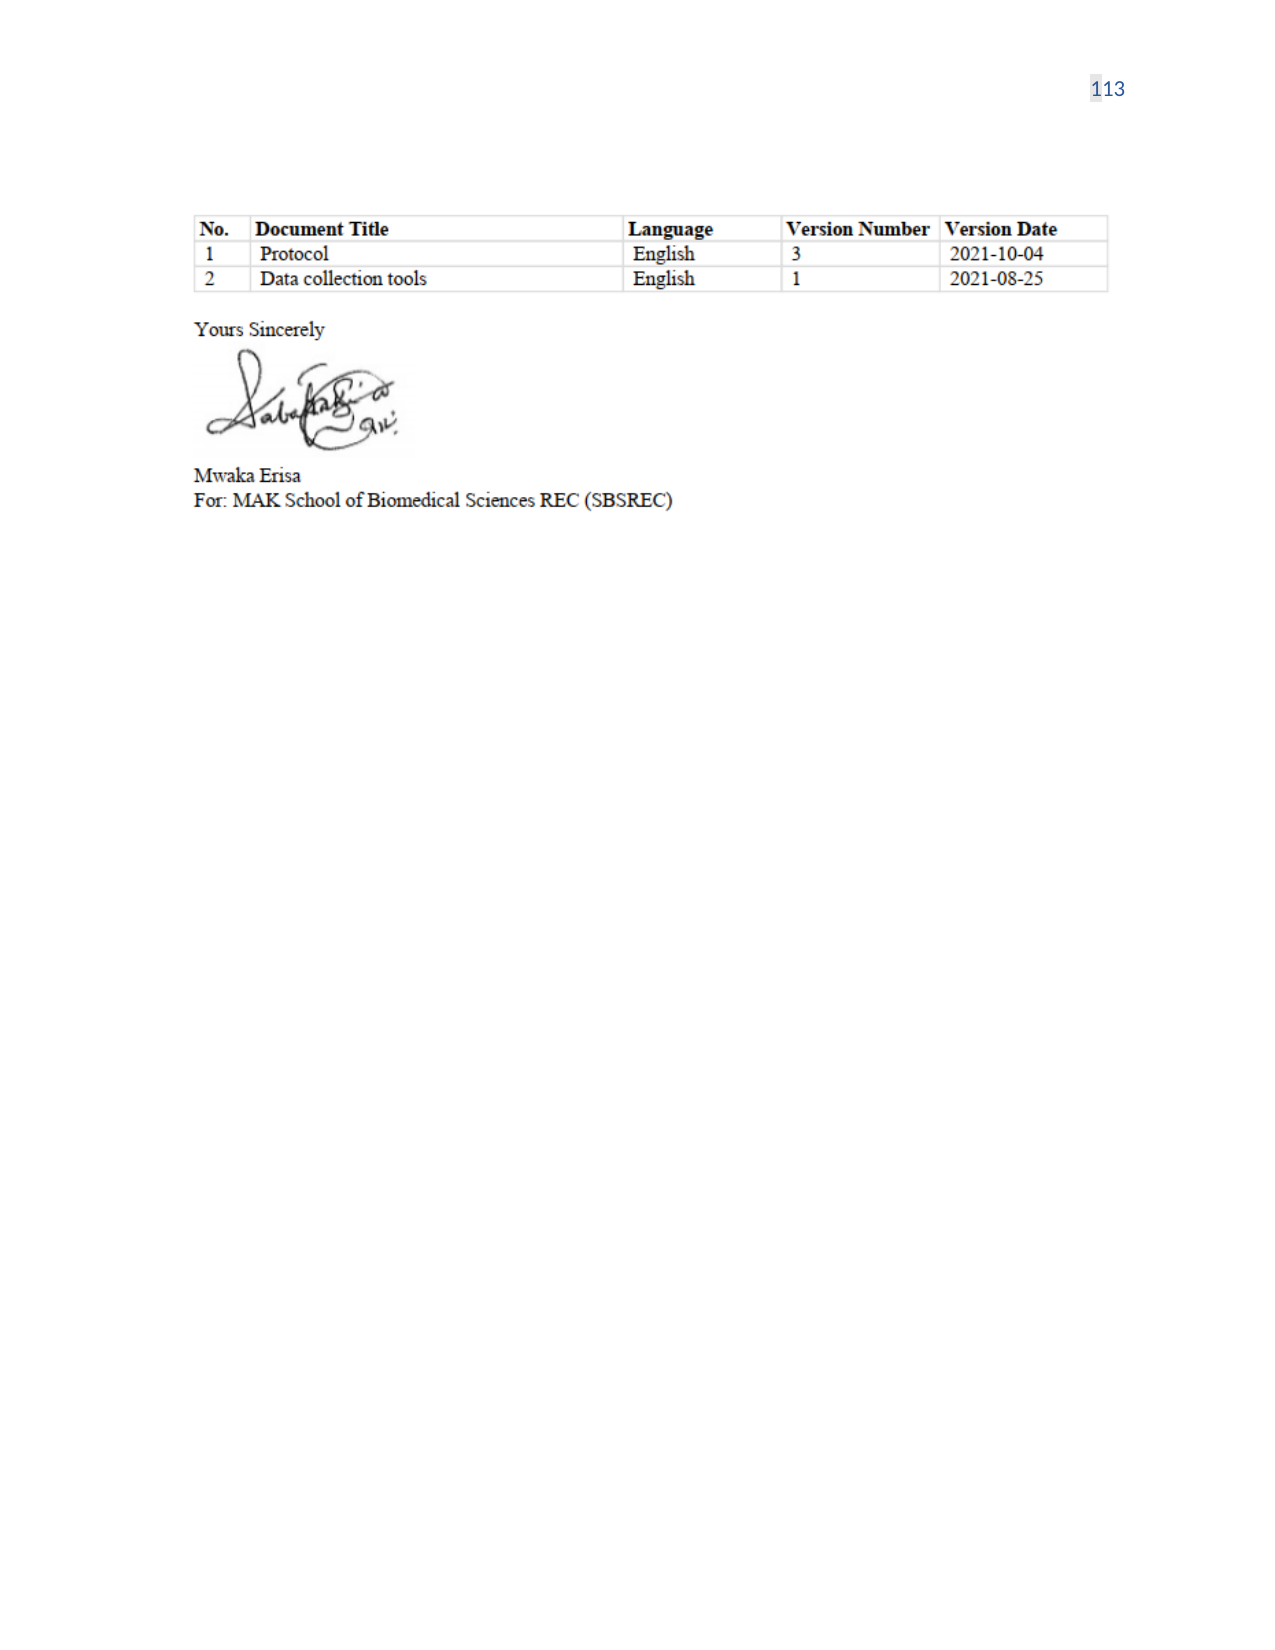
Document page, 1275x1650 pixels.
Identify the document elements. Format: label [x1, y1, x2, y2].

picture [150, 150, 1125, 536]
